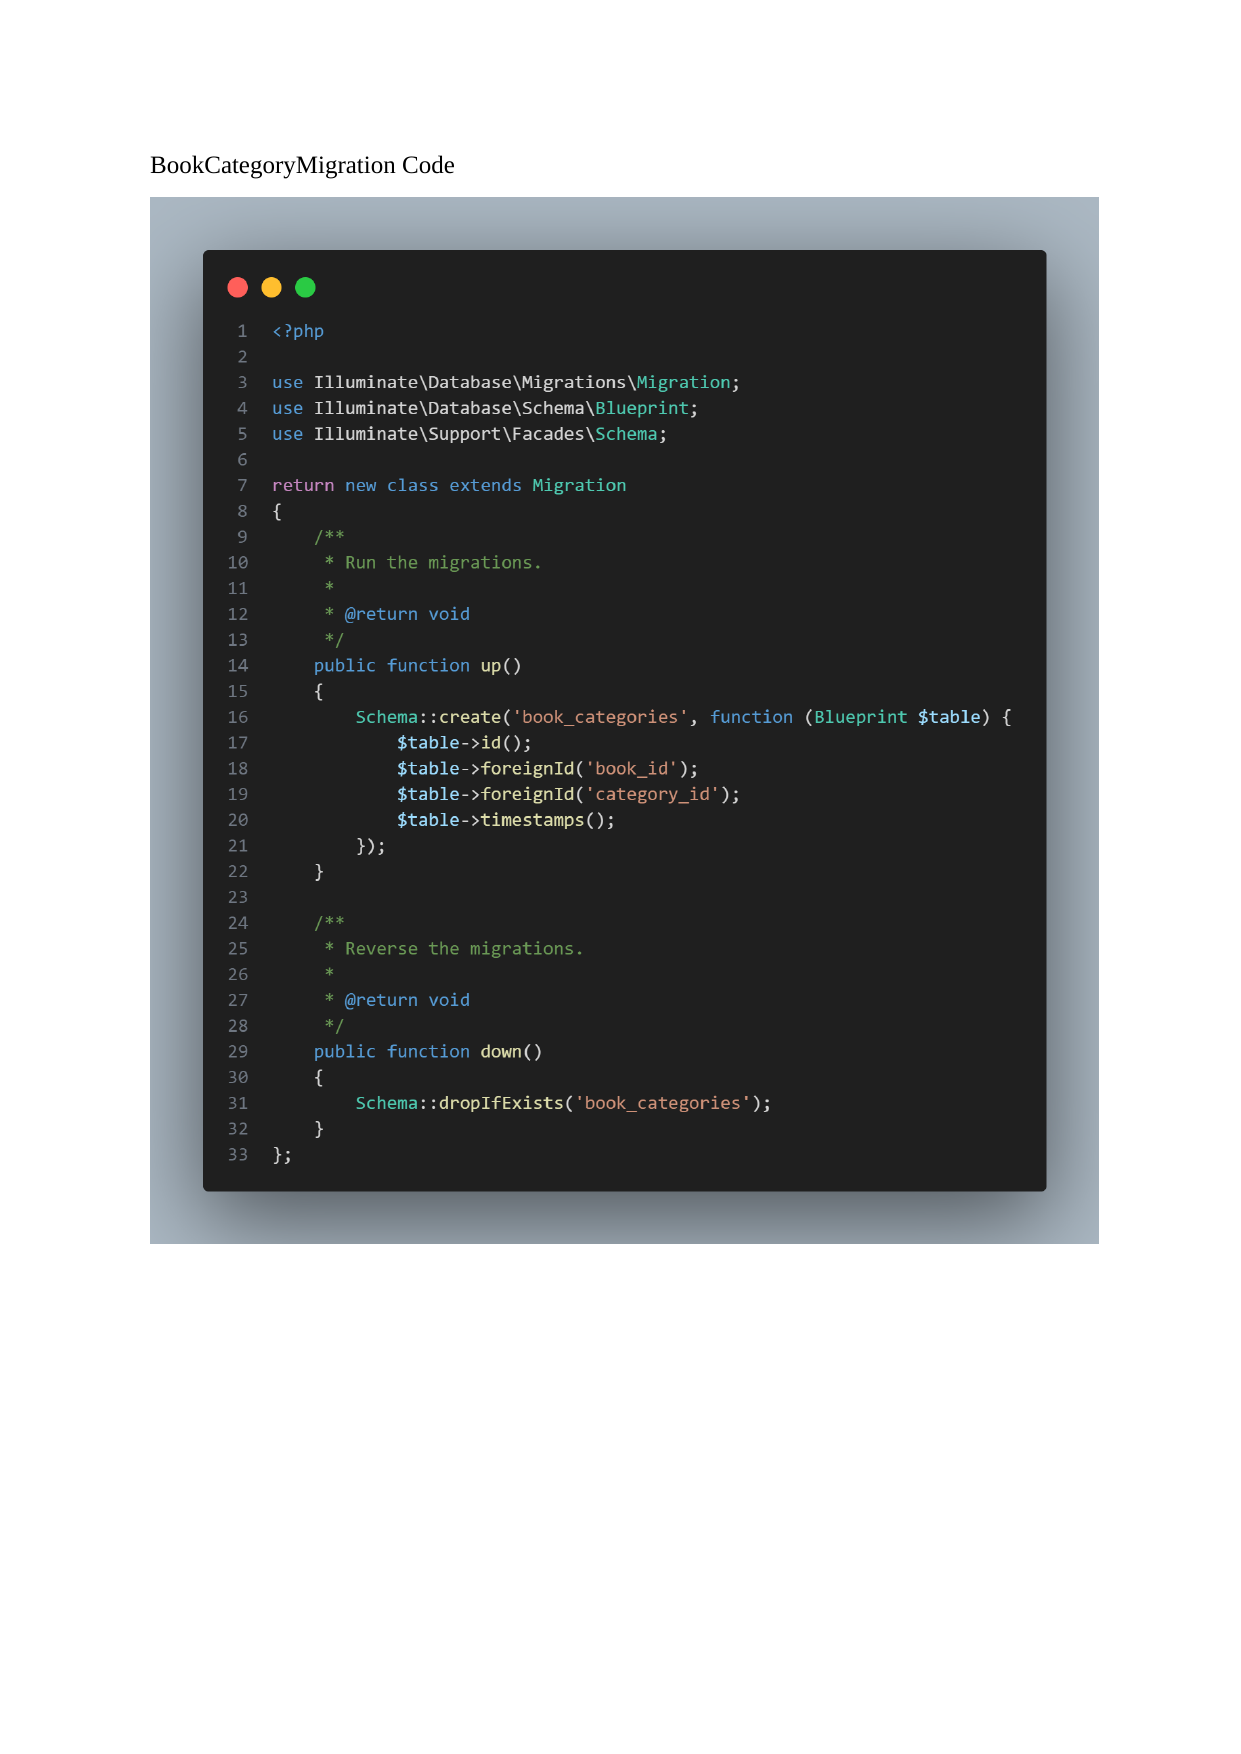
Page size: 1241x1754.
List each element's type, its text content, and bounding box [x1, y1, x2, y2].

text BookCategoryMigration Code [150, 150, 1090, 179]
picture [150, 197, 1099, 1244]
